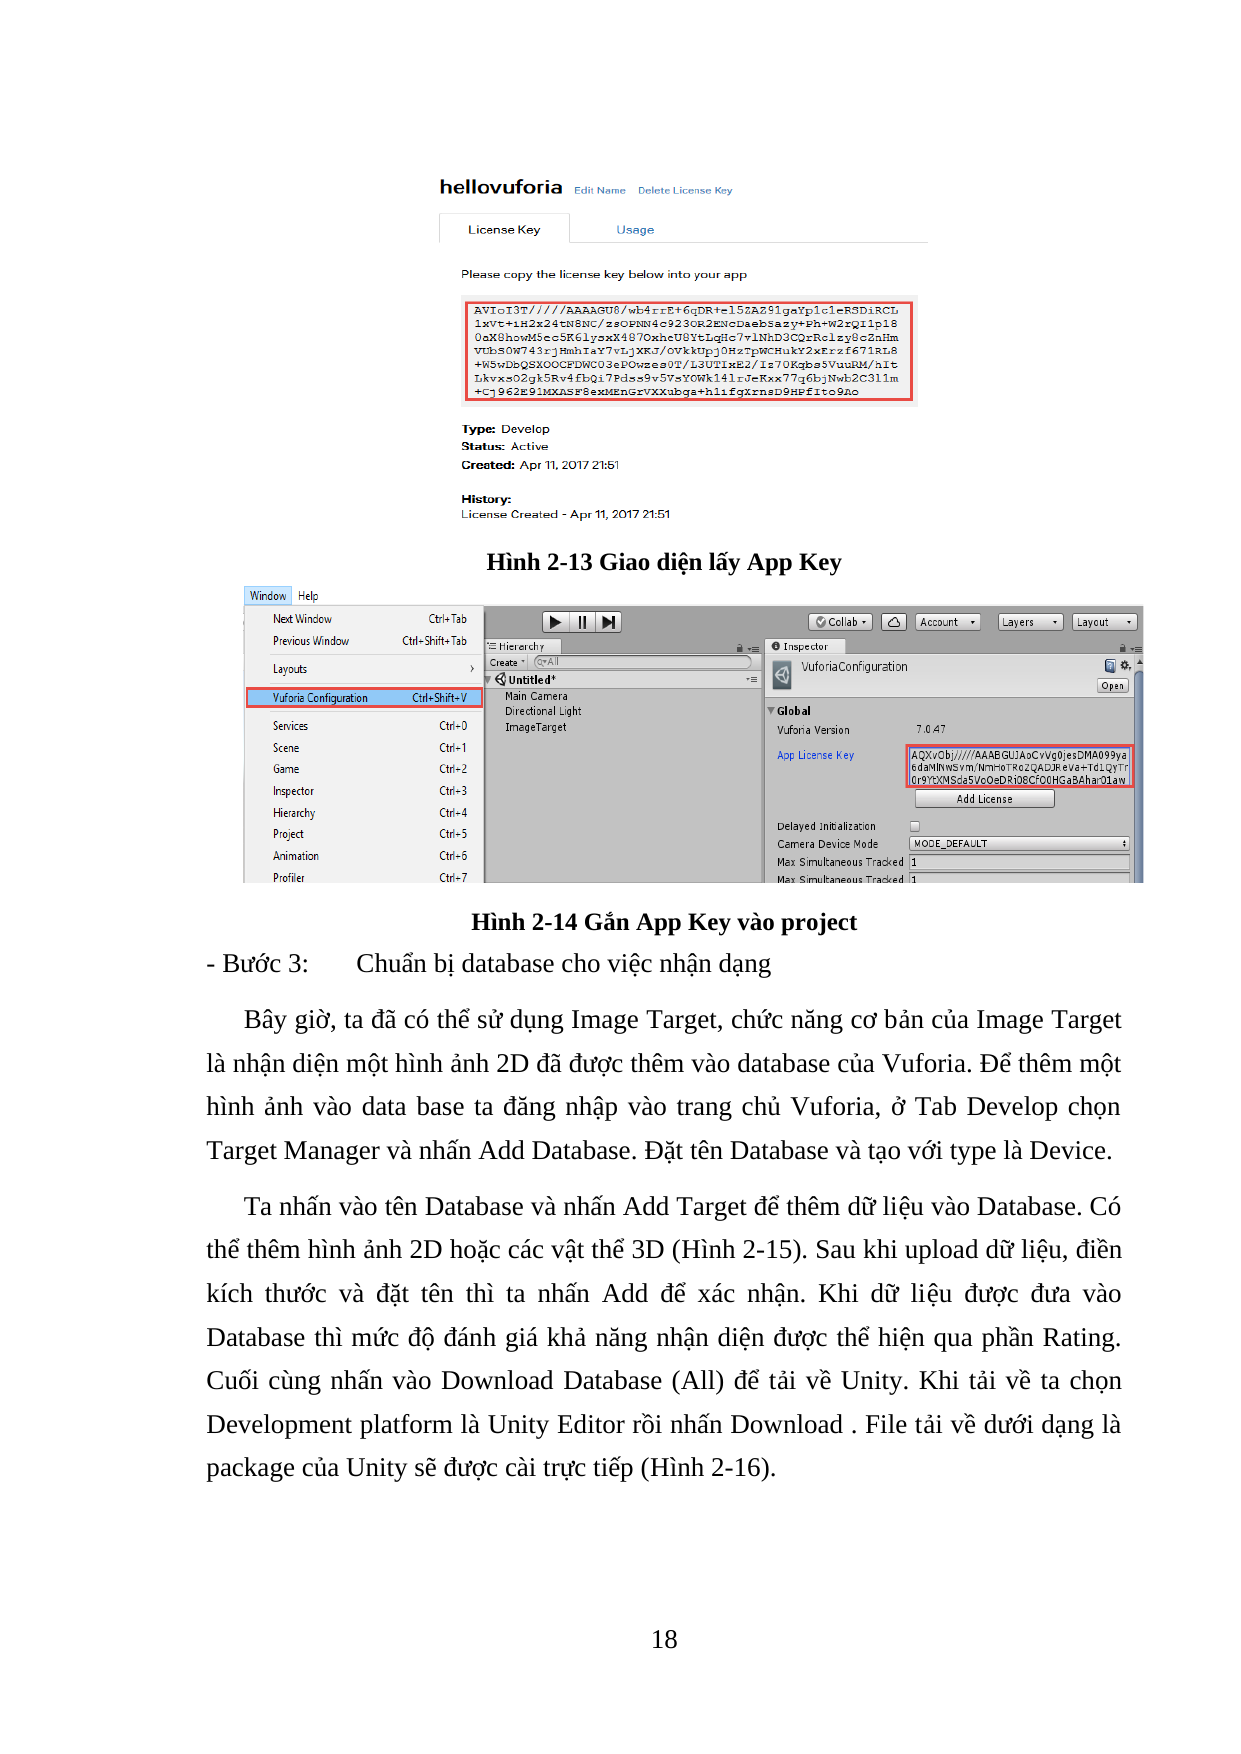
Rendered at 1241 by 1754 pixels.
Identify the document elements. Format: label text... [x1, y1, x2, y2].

picture [437, 177, 928, 522]
text Bây giờ, ta đã có thể sử dụng Image Target, chức năng cơ bản của Image Target là nhận diện một hình ảnh 2D đã được thêm vào database của Vuforia. Để thêm một hình ảnh vào data base ta đăng nhập vào trang chủ Vuforia, ở Tab Develop chọn Target Manager và nhấn Add Database. Đặt tên Database và tạo với type là Device. [206, 1003, 1122, 1165]
picture [243, 586, 1144, 883]
text Chuẩn bị database cho việc nhận dạng [206, 947, 1122, 978]
